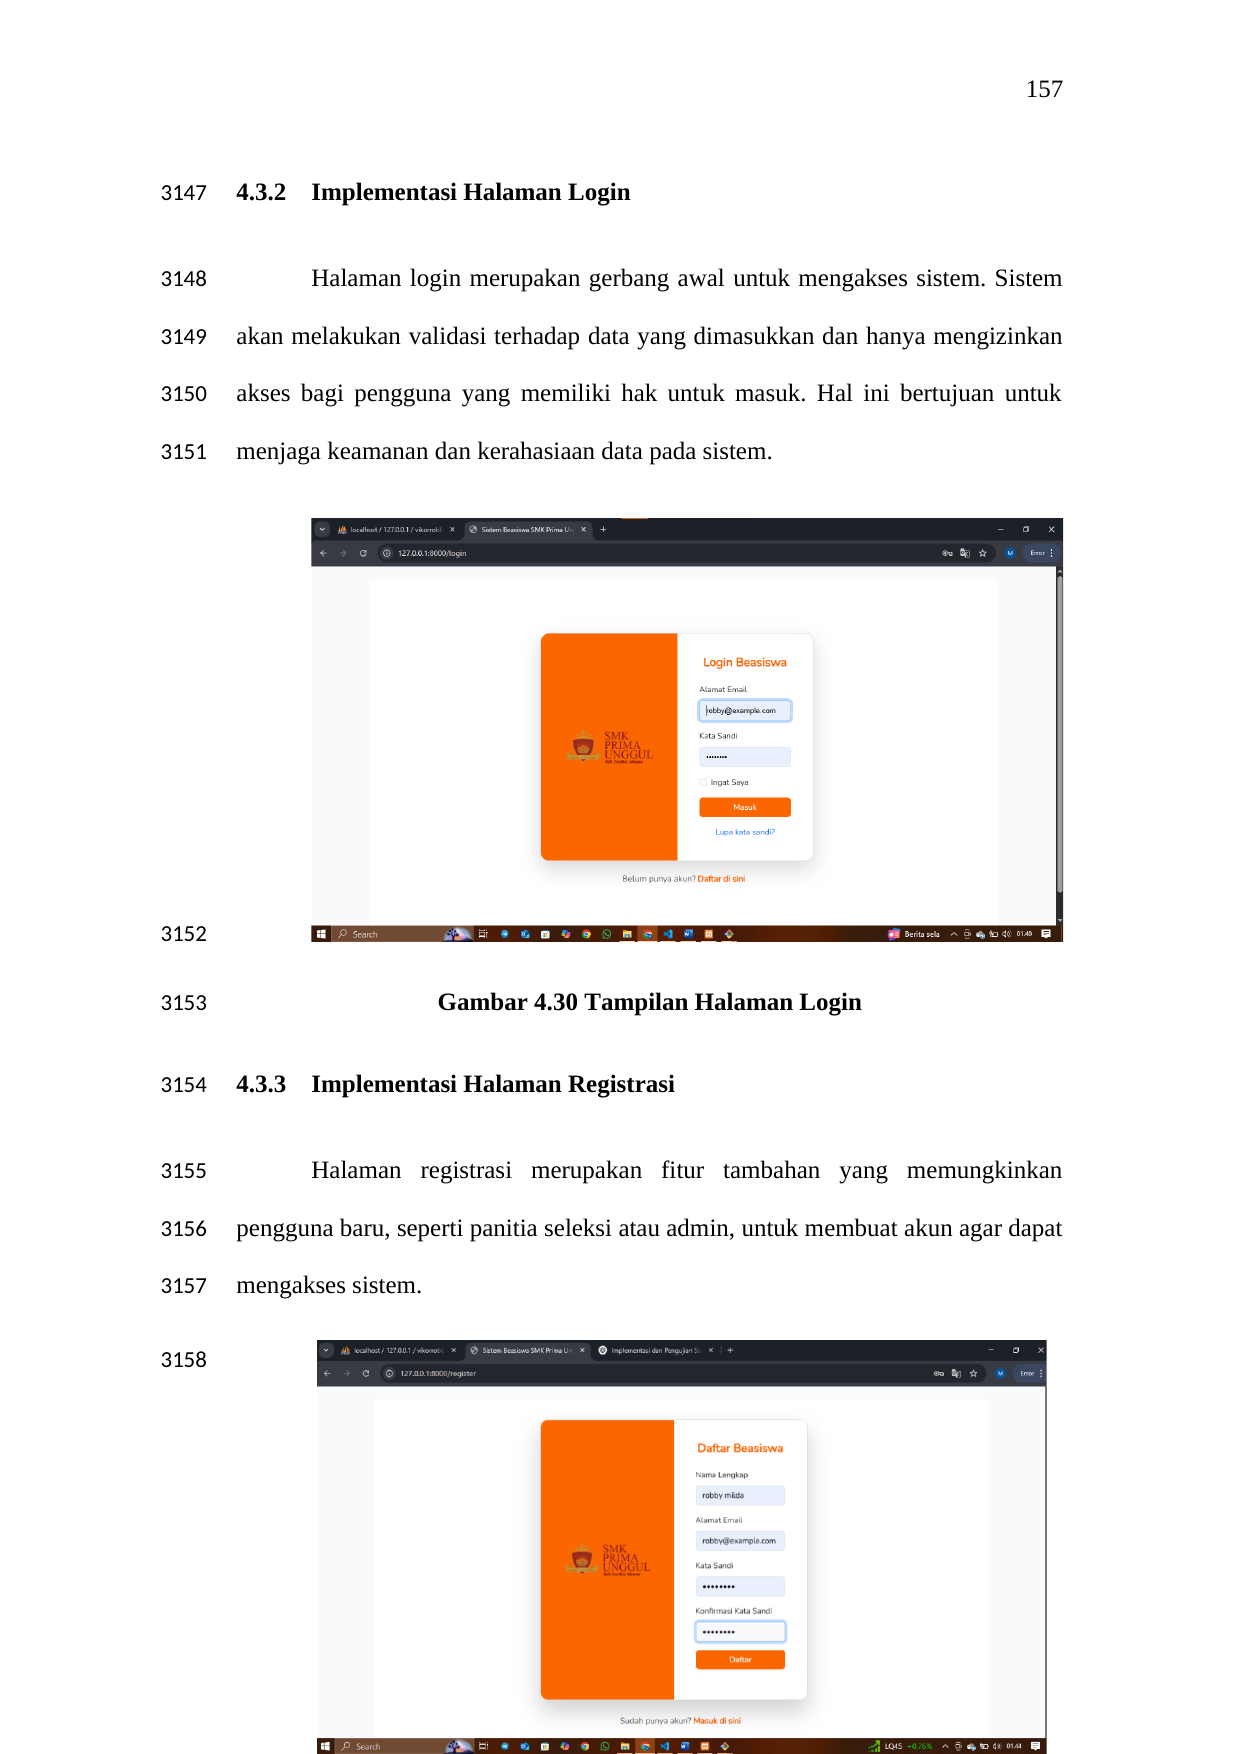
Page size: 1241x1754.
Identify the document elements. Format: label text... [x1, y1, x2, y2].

text Gambar 4.30 Tampilan Halaman Login [236, 987, 1063, 1015]
text Halaman login merupakan gerbang awal untuk mengakses sistem. Sistem akan melakukan validasi terhadap data yang dimasukkan dan hanya mengizinkan akses bagi pengguna yang memiliki hak untuk masuk. Hal ini bertujuan untuk menjaga keamanan dan kerahasiaan data pada sistem. [236, 263, 1063, 465]
picture [315, 1340, 1047, 1753]
subtitle Implementasi Halaman Registrasi [236, 1069, 1063, 1098]
subtitle Implementasi Halaman Login [236, 177, 1063, 206]
text Halaman registrasi merupakan fitur tambahan yang memungkinkan pengguna baru, seperti panitia seleksi atau admin, untuk membuat akun agar dapat mengakses sistem. [236, 1155, 1063, 1299]
picture [311, 518, 1064, 942]
